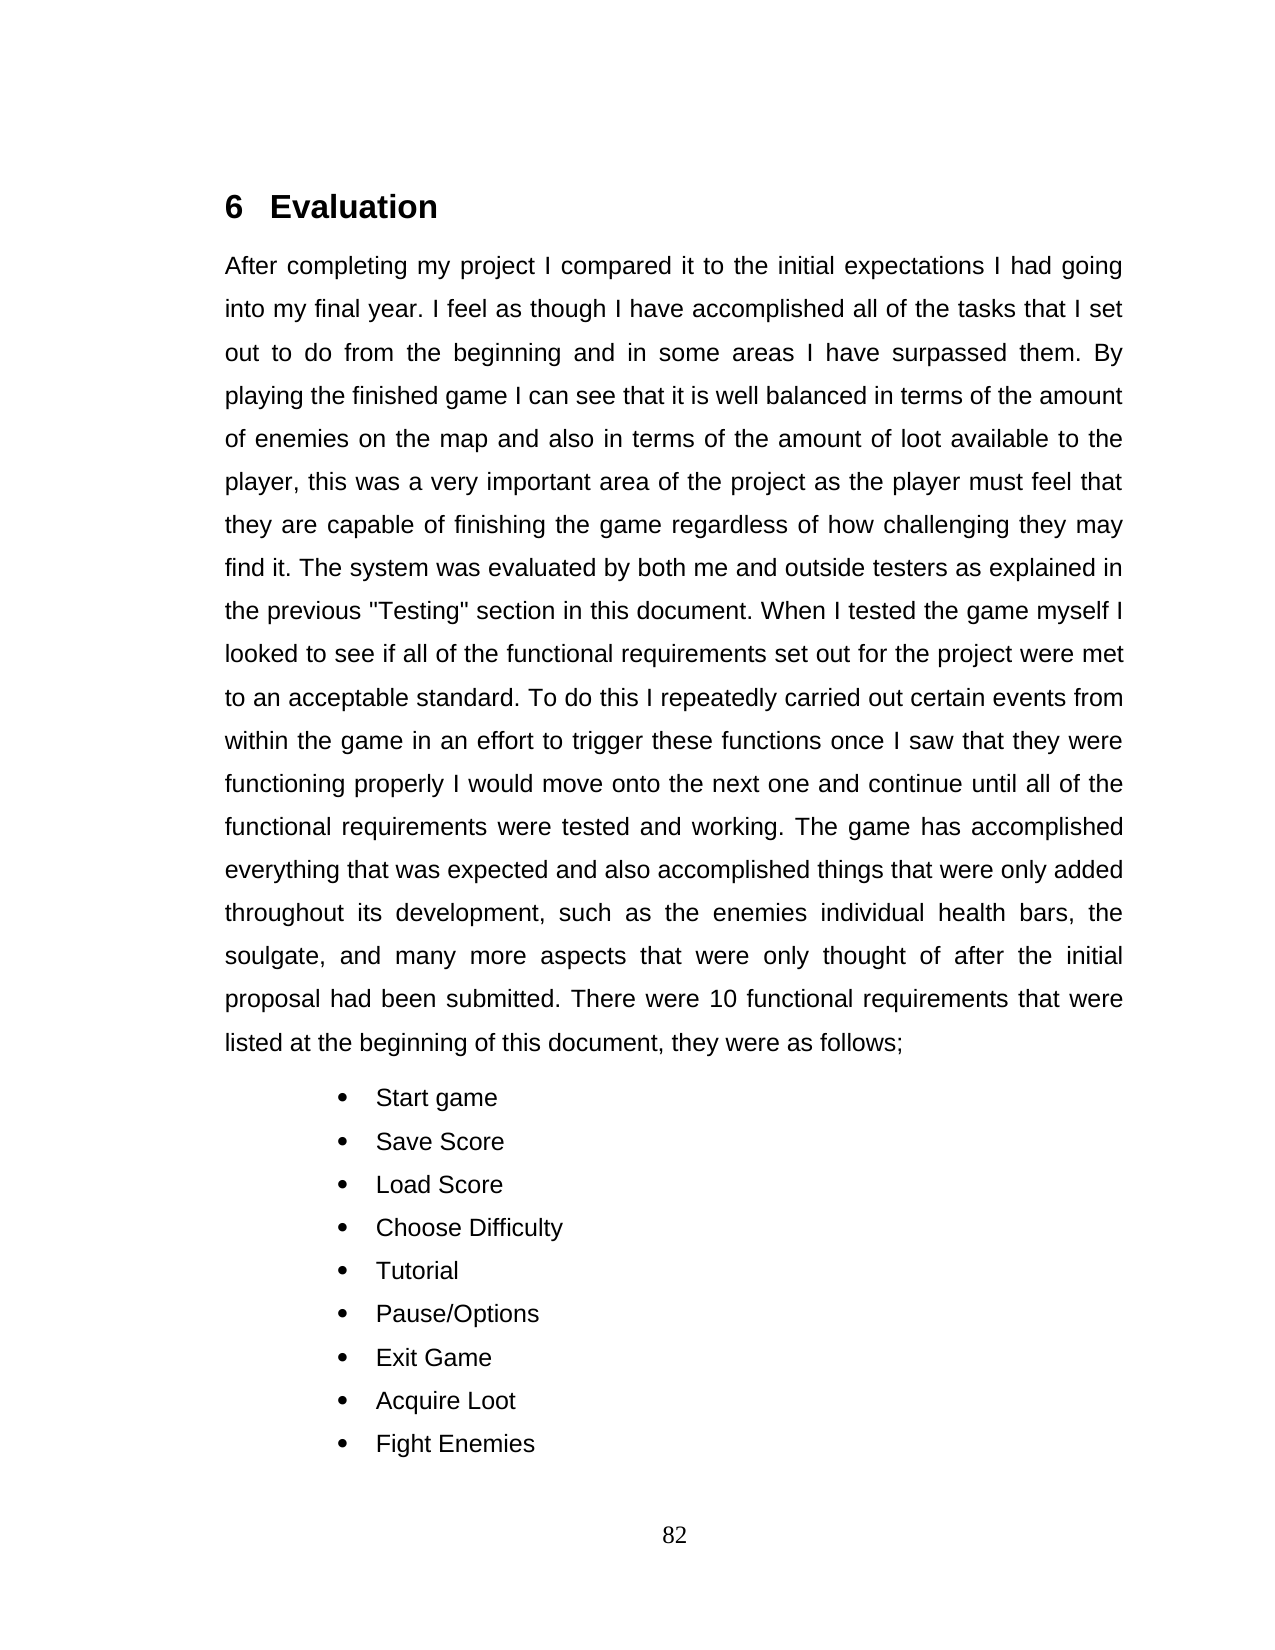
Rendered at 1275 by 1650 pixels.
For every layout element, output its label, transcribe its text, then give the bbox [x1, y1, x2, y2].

list Acquire Loot [338, 1386, 1125, 1415]
list Pause/Options [338, 1299, 1125, 1328]
list Start game [338, 1083, 1125, 1112]
list Save Score [338, 1126, 1125, 1155]
list Choose Difficulty [338, 1213, 1125, 1242]
text After completing my project I compared it to the initial expectations I had going into my final year. I feel as though I have accomplished all of the tasks that I set out to do from the beginning and in some areas I have surpassed them. By playing the finished game I can see that it is well balanced in terms of the amount of enemies on the map and also in terms of the amount of loot available to the player, this was a very important area of the project as the player must feel that they are capable of finishing the game regardless of how challenging they may find it. The system was evaluated by both me and outside testers as explained in the previous "Testing" section in this document. When I tested the game myself I looked to see if all of the functional requirements set out for the project were met to an acceptable standard. To do this I repeatedly carried out certain events from within the game in an effort to trigger these functions once I saw that they were functioning properly I would move onto the next one and continue until all of the functional requirements were tested and working. The game has accomplished everything that was expected and also accomplished things that were only added throughout its development, such as the enemies individual health bars, the soulgate, and many more aspects that were only thought of after the initial proposal had been submitted. There were 10 functional requirements that were listed at the beginning of this document, they were as follows; [224, 251, 1125, 1056]
list Exit Game [338, 1343, 1125, 1371]
list Tutorial [338, 1256, 1125, 1285]
list Fight Enemies [338, 1429, 1125, 1458]
list Load Score [338, 1170, 1125, 1198]
subtitle Evaluation [224, 187, 1125, 226]
